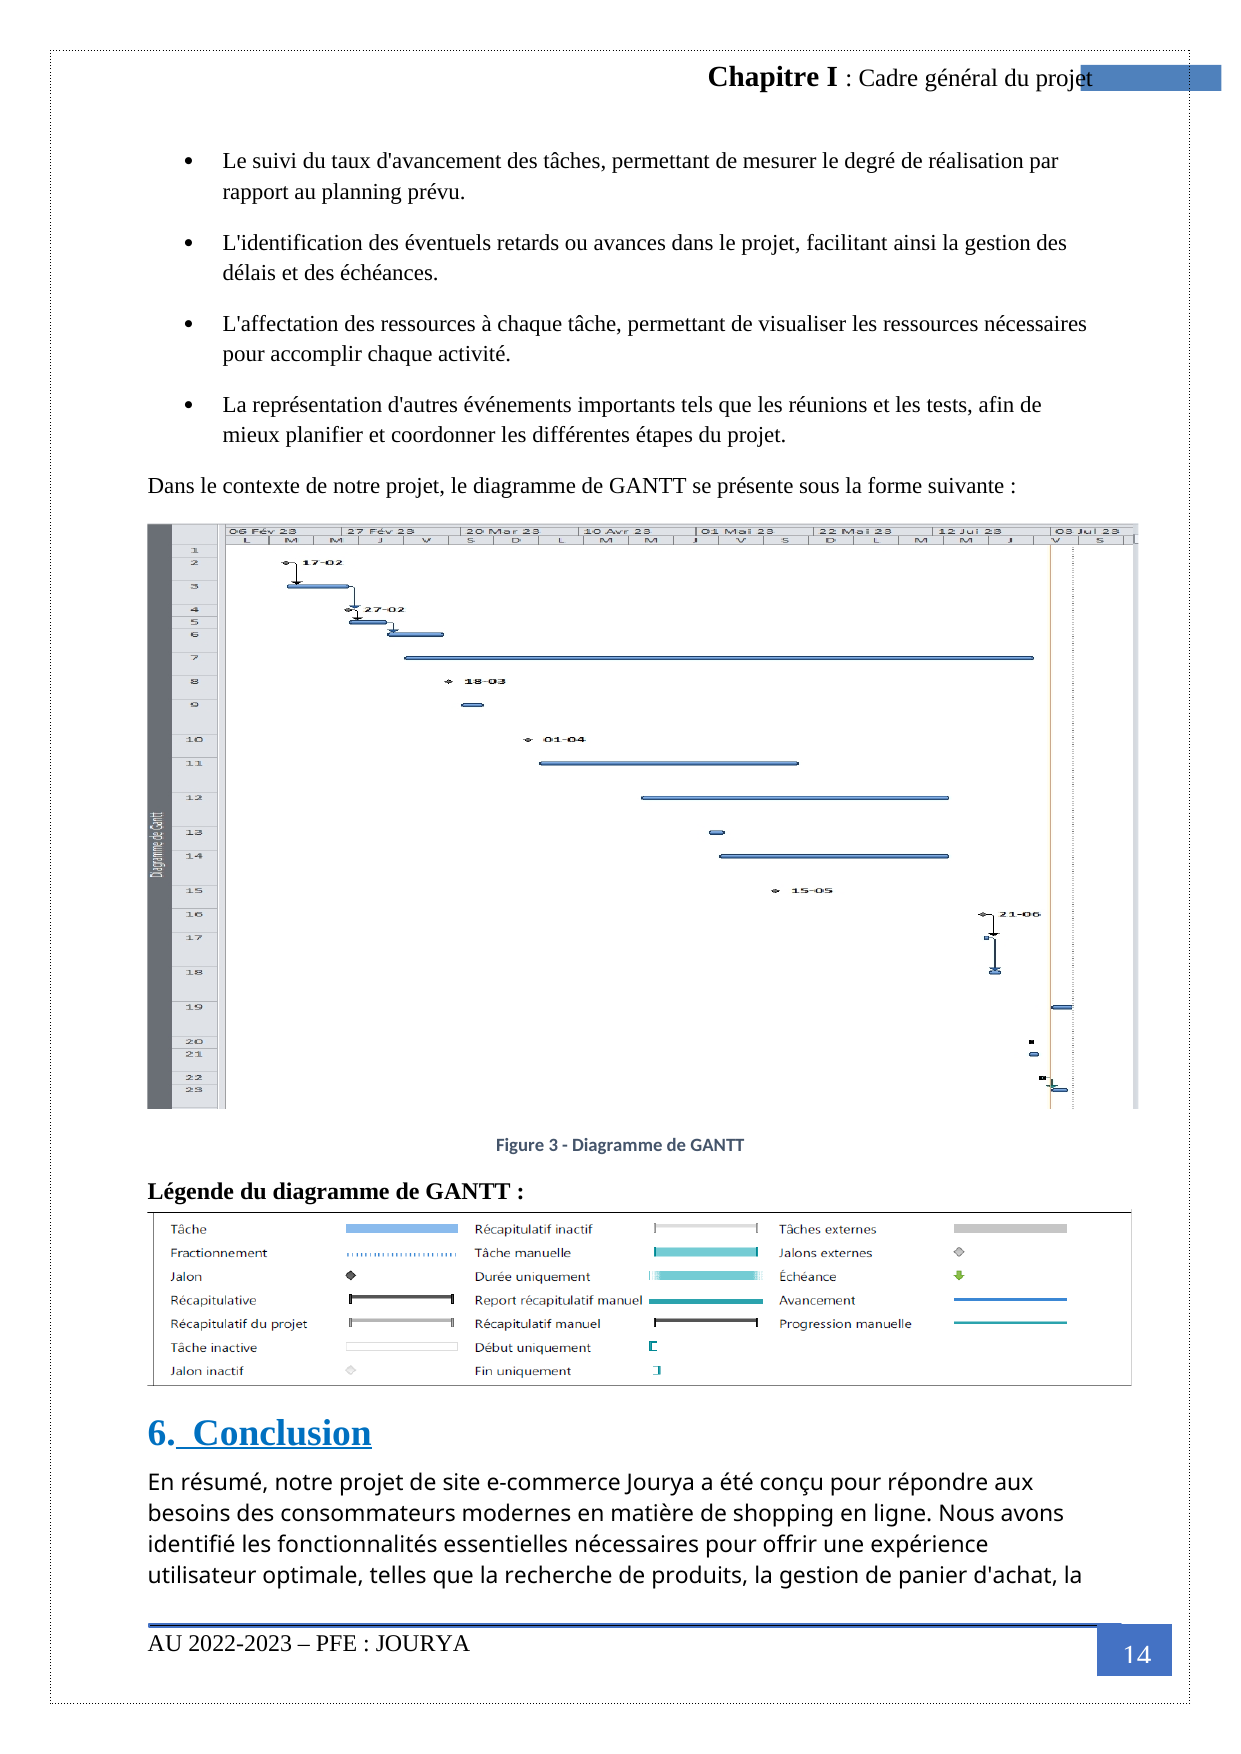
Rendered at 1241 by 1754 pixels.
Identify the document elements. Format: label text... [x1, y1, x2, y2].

text Légende du diagramme de GANTT : [147, 1177, 1093, 1205]
text Figure 3 - Diagramme de GANTT [147, 1133, 1093, 1156]
subtitle Conclusion [147, 1386, 1093, 1453]
list L'affectation des ressources à chaque tâche, permettant de visualiser les ressources nécessaires pour accomplir chaque activité. [185, 310, 1093, 367]
picture [147, 1209, 1132, 1386]
text Dans le contexte de notre projet, le diagramme de GANTT se présente sous la forme suivante : [147, 472, 1093, 499]
picture [147, 523, 1139, 1109]
list La représentation d'autres événements importants tels que les réunions et les tests, afin de mieux planifier et coordonner les différentes étapes du projet. [185, 391, 1093, 448]
list Le suivi du taux d'avancement des tâches, permettant de mesurer le degré de réalisation par rapport au planning prévu. [185, 147, 1093, 204]
list L'identification des éventuels retards ou avances dans le projet, facilitant ainsi la gestion des délais et des échéances. [185, 229, 1093, 285]
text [147, 1466, 1093, 1591]
